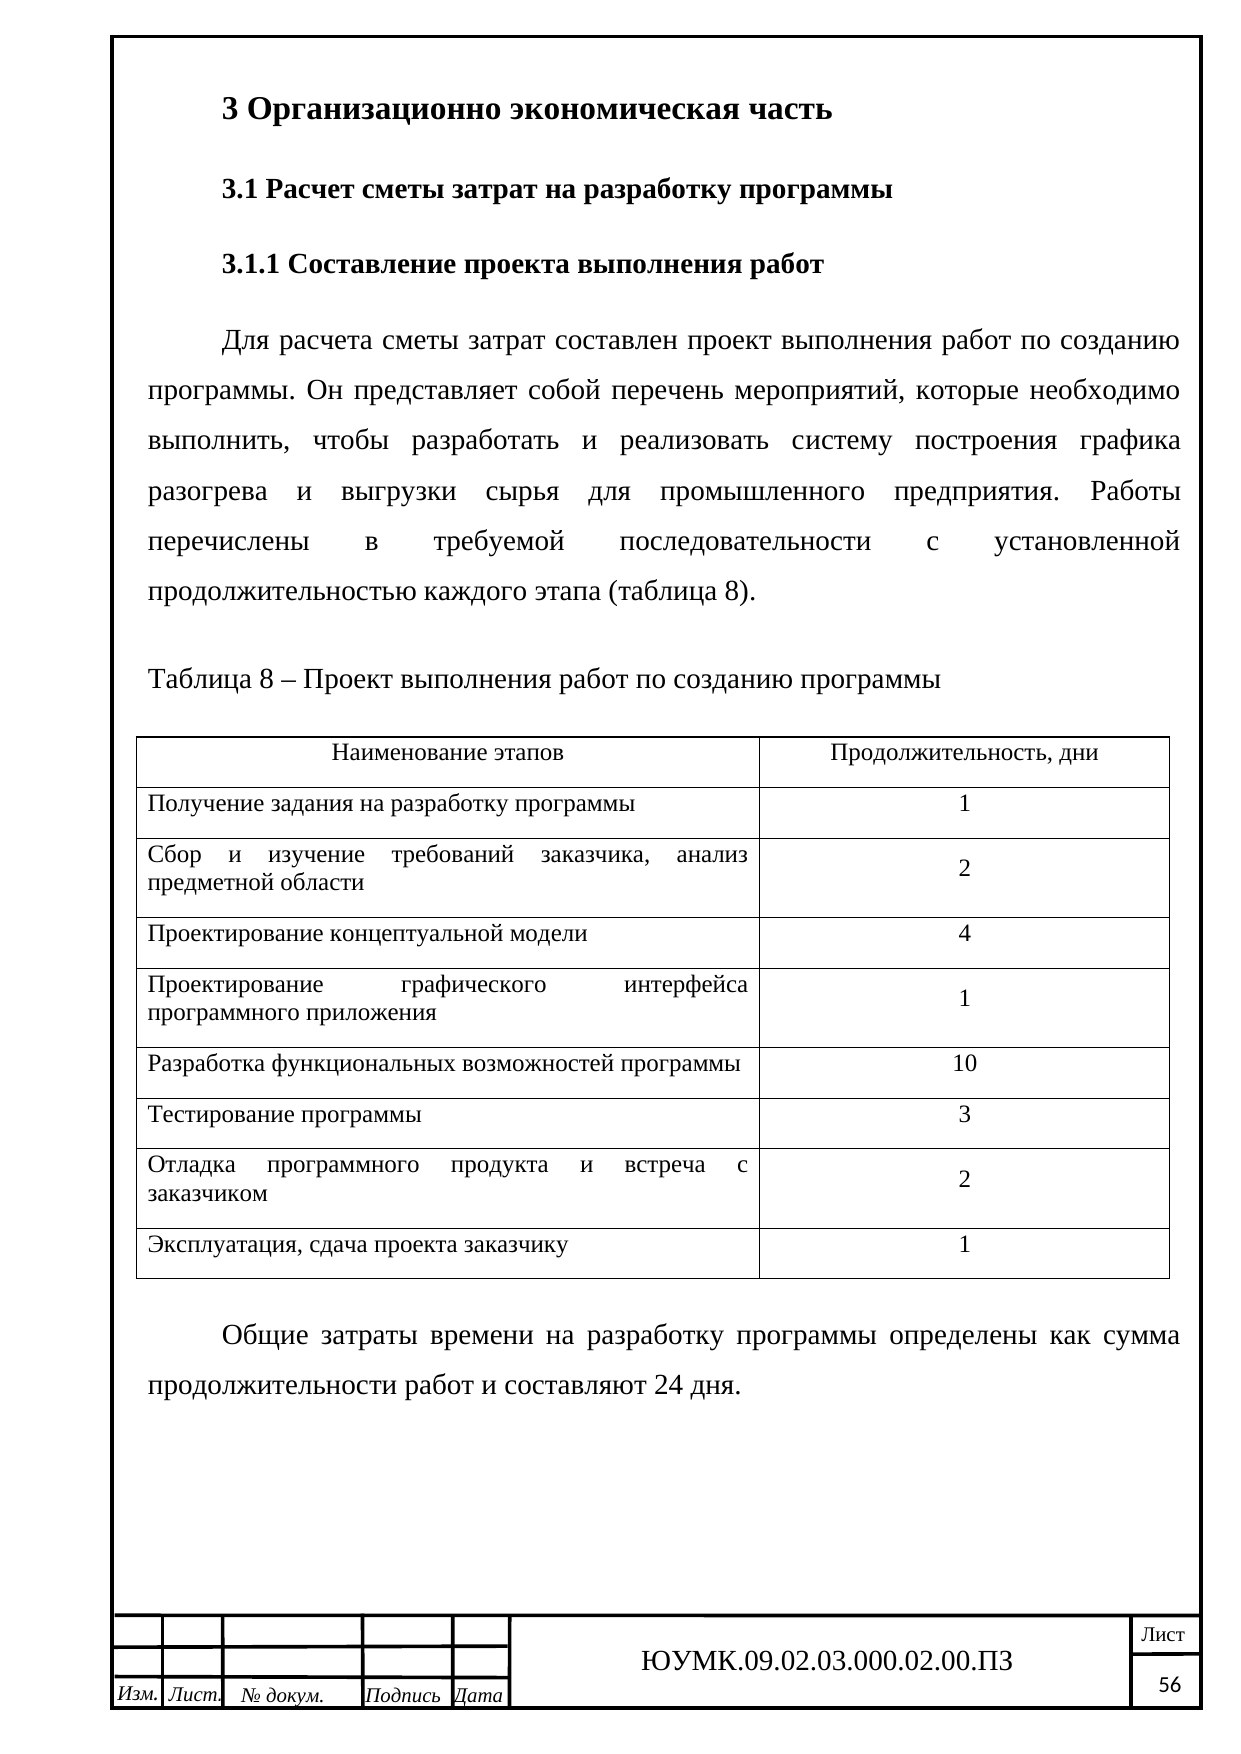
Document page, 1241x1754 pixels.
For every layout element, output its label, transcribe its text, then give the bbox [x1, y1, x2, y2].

subtitle 3.1 Расчет сметы затрат на разработку программы [148, 171, 1181, 205]
table_cell 1 [760, 1229, 1169, 1278]
table_cell 1 [760, 969, 1169, 1047]
table_cell 2 [760, 839, 1169, 917]
subtitle 3 Организационно экономическая часть [148, 89, 1181, 127]
table_header Наименование этапов [137, 738, 759, 787]
table_cell Получение задания на разработку программы [137, 788, 759, 838]
table_cell Проектирование концептуальной модели [137, 918, 759, 968]
table_cell Эксплуатация, сдача проекта заказчику [137, 1229, 759, 1278]
text Общие затраты времени на разработку программы определены как сумма продолжительности работ и составляют 24 дня. [148, 1317, 1181, 1401]
table_cell 10 [760, 1048, 1169, 1098]
table_cell 1 [760, 788, 1169, 838]
table_cell 4 [760, 918, 1169, 968]
table_cell Сбор и изучение требований заказчика, анализ предметной области [137, 839, 759, 917]
table_cell Проектирование графического интерфейса программного приложения [137, 969, 759, 1047]
text Для расчета сметы затрат составлен проект выполнения работ по созданию программы. Он представляет собой перечень мероприятий, которые необходимо выполнить, чтобы разработать и реализовать систему построения графика разогрева и выгрузки сырья для промышленного предприятия. Работы перечислены в требуемой последовательности с установленной продолжительностью каждого этапа (таблица 8). [148, 322, 1181, 607]
table_cell Отладка программного продукта и встреча с заказчиком [137, 1149, 759, 1228]
subtitle 3.1.1 Составление проекта выполнения работ [148, 246, 1181, 280]
table_cell 3 [760, 1099, 1169, 1148]
table_cell Тестирование программы [137, 1099, 759, 1148]
table_cell Разработка функциональных возможностей программы [137, 1048, 759, 1098]
table_header Продолжительность, дни [760, 738, 1169, 787]
table_cell 2 [760, 1149, 1169, 1228]
list Таблица 8 – Проект выполнения работ по созданию программы [148, 661, 1181, 695]
